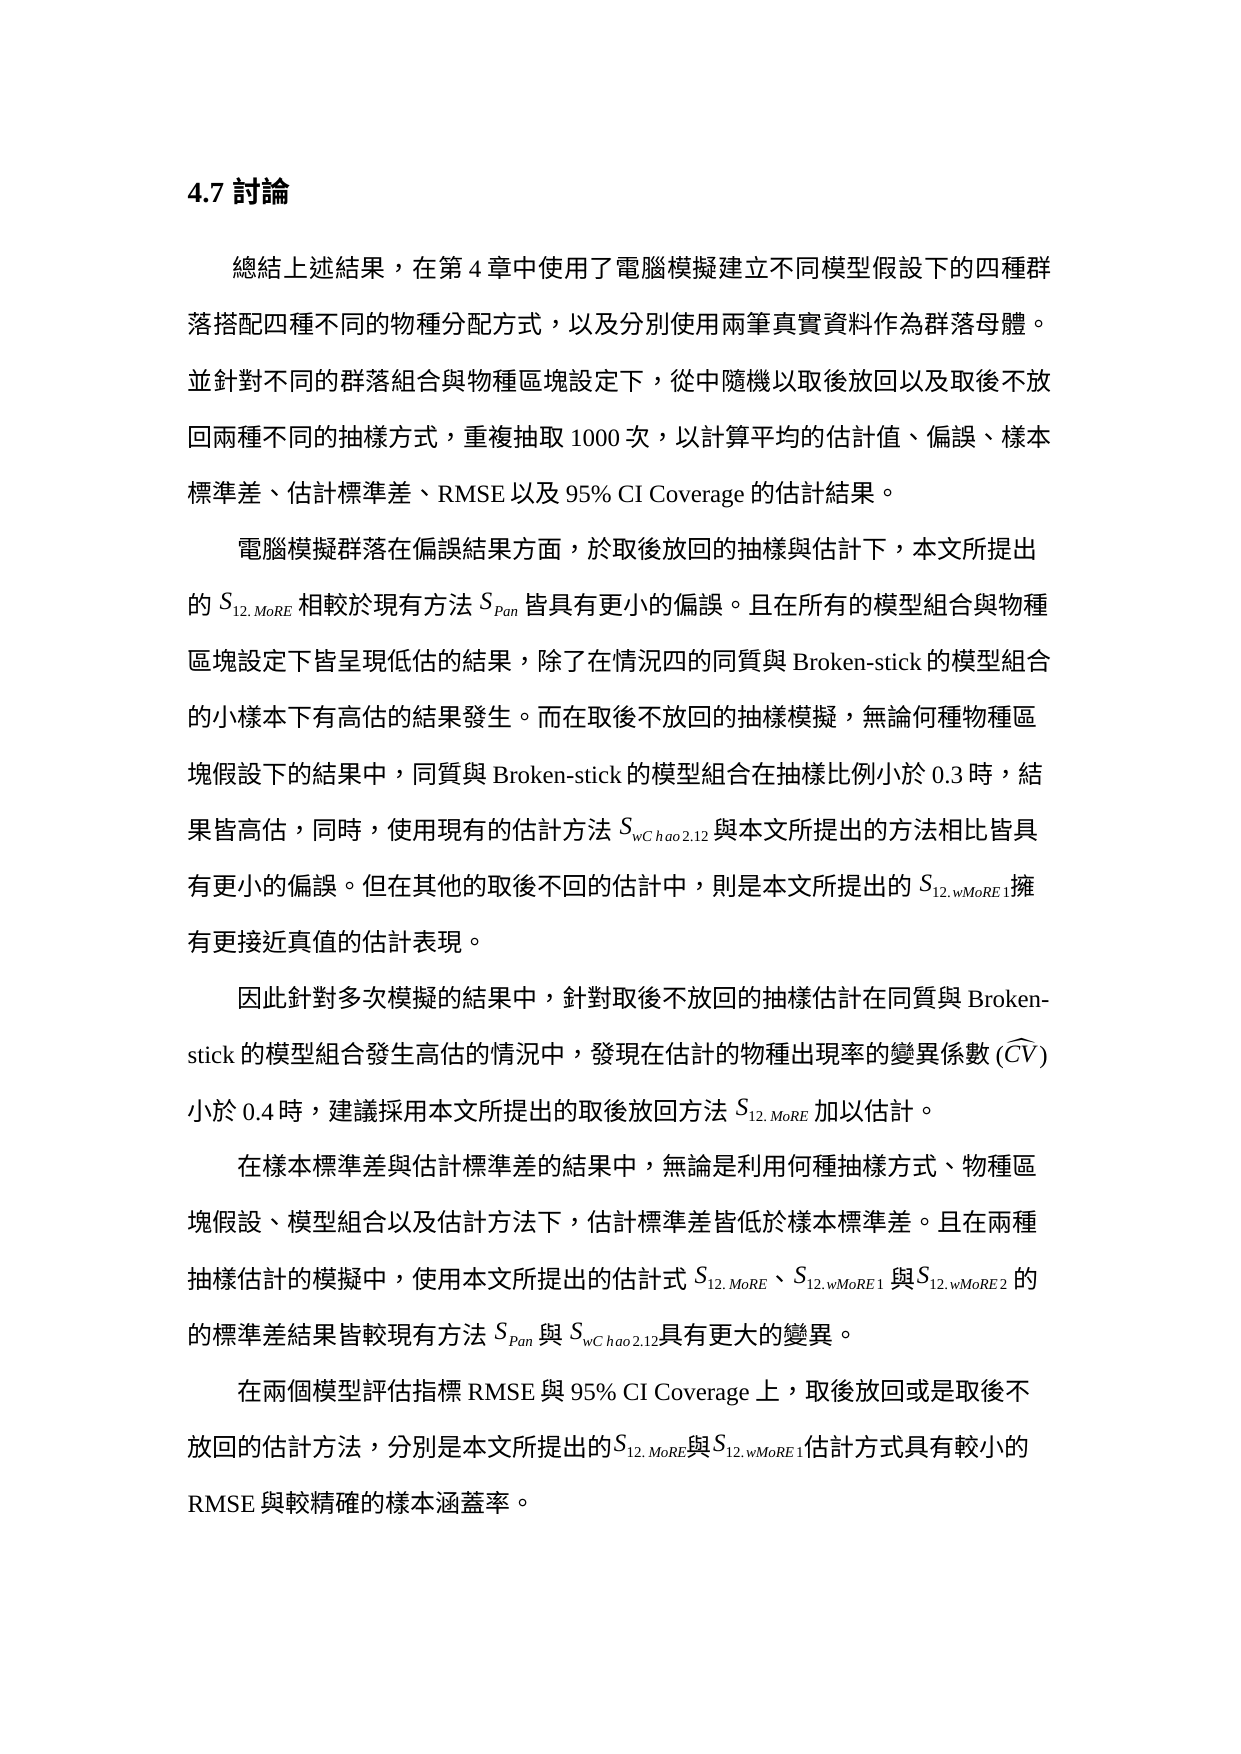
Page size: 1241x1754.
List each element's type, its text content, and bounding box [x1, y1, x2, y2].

text 在樣本標準差與估計標準差的結果中，無論是利用何種抽樣方式、物種區塊假設、模型組合以及估計方法下，估計標準差皆低於樣本標準差。且在兩種抽樣估計的模擬中，使用本文所提出的估計式 、 與 的的標準差結果皆較現有方法 與 具有更大的變異。 [187, 1146, 1053, 1352]
text 電腦模擬群落在偏誤結果方面，於取後放回的抽樣與估計下，本文所提出的 相較於現有方法 皆具有更小的偏誤。且在所有的模型組合與物種區塊設定下皆呈現低估的結果，除了在情況四的同質與Broken-stick的模型組合的小樣本下有高估的結果發生。而在取後不放回的抽樣模擬，無論何種物種區塊假設下的結果中，同質與Broken-stick的模型組合在抽樣比例小於0.3時，結果皆高估，同時，使用現有的估計方法 與本文所提出的方法相比皆具有更小的偏誤。但在其他的取後不回的估計中，則是本文所提出的 擁有更接近真值的估計表現。 [187, 528, 1053, 960]
subtitle 討論 [187, 152, 1053, 227]
text 總結上述結果，在第4章中使用了電腦模擬建立不同模型假設下的四種群落搭配四種不同的物種分配方式，以及分別使用兩筆真實資料作為群落母體。並針對不同的群落組合與物種區塊設定下，從中隨機以取後放回以及取後不放回兩種不同的抽樣方式，重複抽取1000次，以計算平均的估計值、偏誤、樣本標準差、估計標準差、RMSE以及95% CI Coverage的估計結果。 [187, 248, 1053, 510]
text 因此針對多次模擬的結果中，針對取後不放回的抽樣估計在同質與Broken-stick的模型組合發生高估的情況中，發現在估計的物種出現率的變異係數 () 小於0.4時，建議採用本文所提出的取後放回方法 加以估計。 [187, 978, 1053, 1128]
text 在兩個模型評估指標RMSE與95% CI Coverage上，取後放回或是取後不放回的估計方法，分別是本文所提出的與估計方式具有較小的RMSE與較精確的樣本涵蓋率。 [187, 1370, 1053, 1520]
